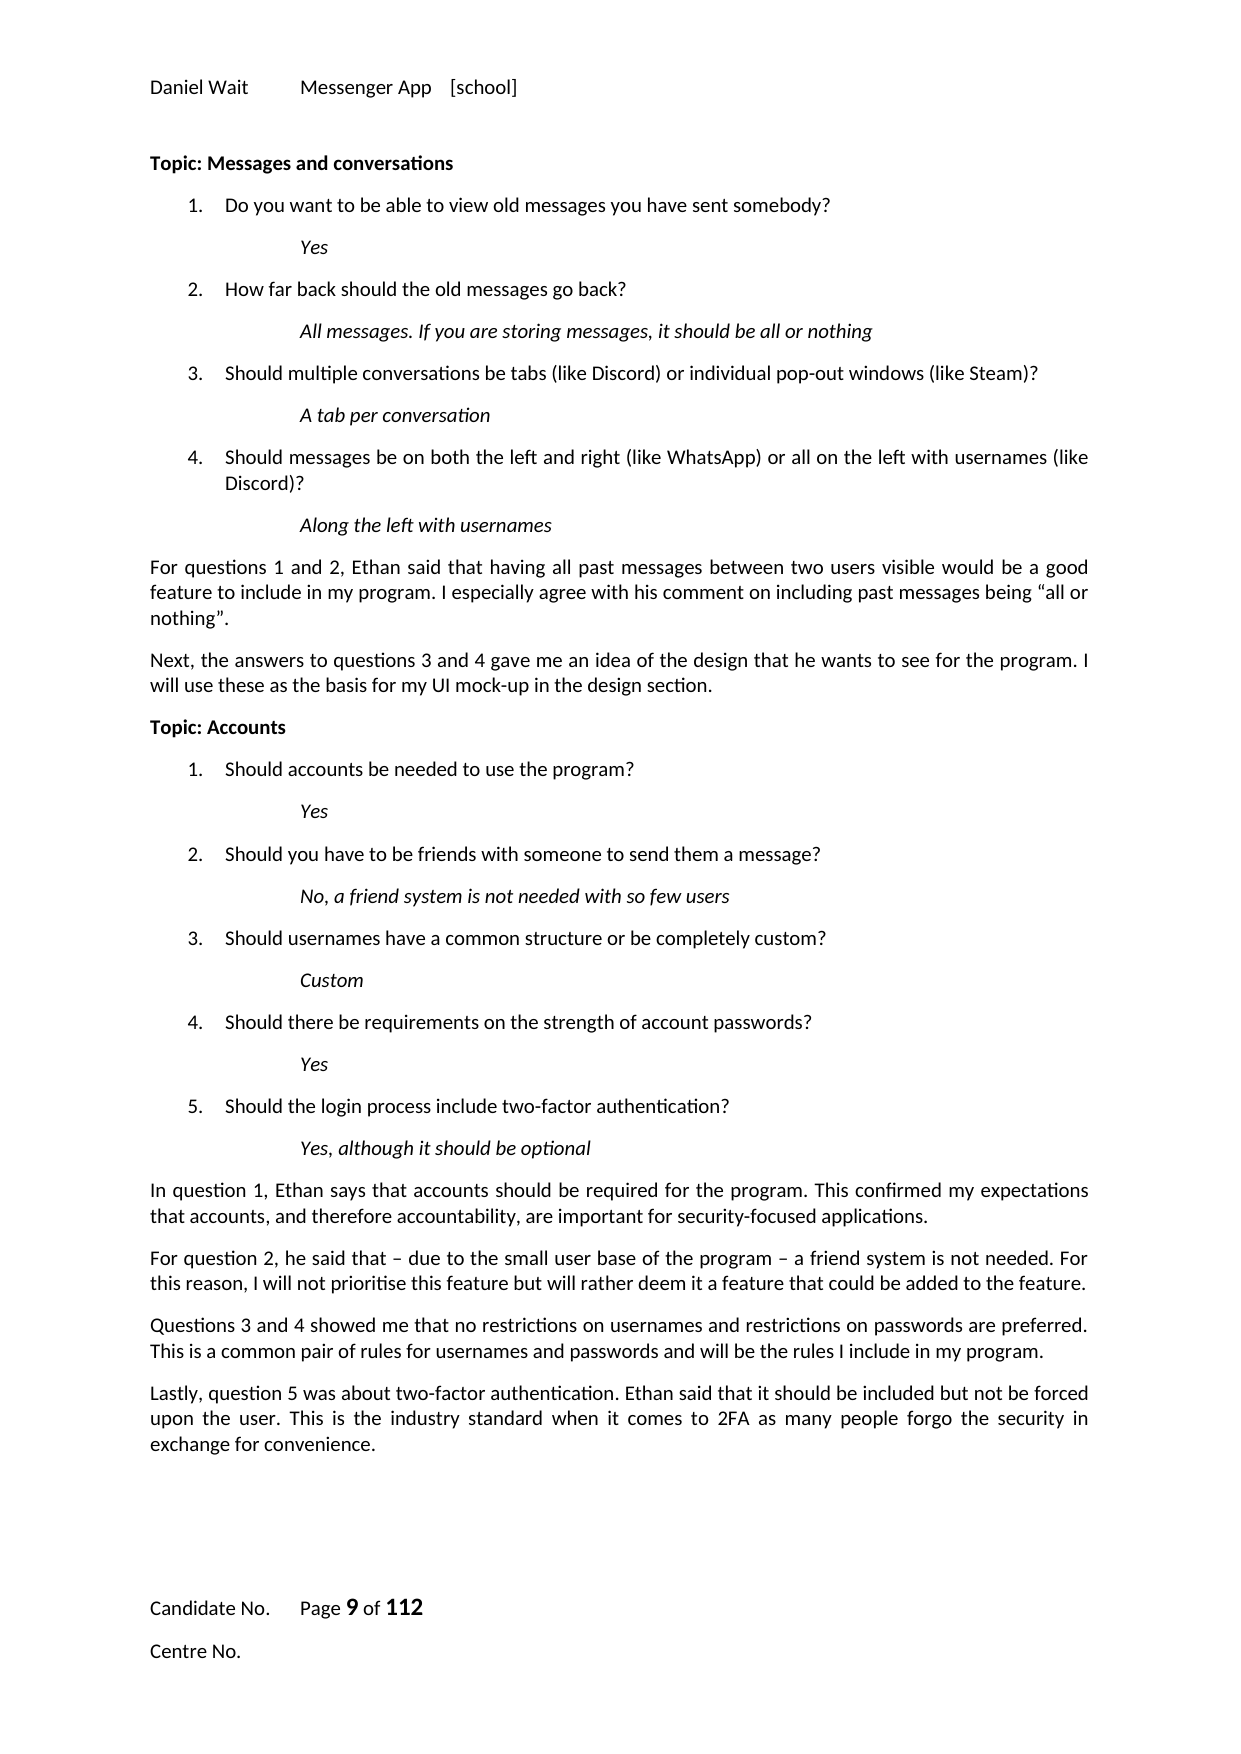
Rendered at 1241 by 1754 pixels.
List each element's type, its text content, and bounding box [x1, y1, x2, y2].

text Yes [225, 799, 1015, 824]
list Do you want to be able to view old messages you have sent somebody? [187, 192, 1090, 217]
list Should messages be on both the left and right (like WhatsApp) or all on the left with usernames (like Discord)? [187, 444, 1090, 495]
text For questions 1 and 2, Ethan said that having all past messages between two users visible would be a good feature to include in my program. I especially agree with his comment on including past messages being “all or nothing”. [150, 554, 1090, 630]
text Along the left with usernames [225, 512, 1015, 537]
text For question 2, he said that – due to the small user base of the program – a friend system is not needed. For this reason, I will not prioritise this feature but will rather deem it a feature that could be added to the feature. [150, 1245, 1090, 1296]
text Yes, although it should be optional [225, 1135, 1015, 1161]
list Should usernames have a common structure or be completely custom? [187, 925, 1090, 950]
text Next, the answers to questions 3 and 4 gave me an idea of the design that he wants to see for the program. I will use these as the basis for my UI mock-up in the design section. [150, 647, 1090, 698]
list How far back should the old messages go back? [187, 276, 1090, 302]
list Should accounts be needed to use the program? [187, 757, 1090, 782]
text Yes [225, 234, 1015, 259]
text A tab per conversation [225, 402, 1015, 428]
text In question 1, Ethan says that accounts should be required for the program. This confirmed my expectations that accounts, and therefore accountability, are important for security-focused applications. [150, 1177, 1090, 1228]
text Questions 3 and 4 showed me that no restrictions on usernames and restrictions on passwords are preferred. This is a common pair of rules for usernames and passwords and will be the rules I include in my program. [150, 1312, 1090, 1363]
text Topic: Messages and conversations [150, 150, 1090, 175]
list Should there be requirements on the strength of account passwords? [187, 1009, 1090, 1034]
list Should the login process include two-factor authentication? [187, 1093, 1090, 1119]
text All messages. If you are storing messages, it should be all or nothing [225, 318, 1015, 344]
list Should multiple conversations be tabs (like Discord) or individual pop-out windows (like Steam)? [187, 360, 1090, 386]
text Lastly, question 5 was about two-factor authentication. Ethan said that it should be included but not be forced upon the user. This is the industry standard when it comes to 2FA as many people forgo the security in exchange for convenience. [150, 1380, 1090, 1456]
text Custom [225, 967, 1015, 992]
text No, a friend system is not needed with so few users [225, 883, 1015, 908]
text Topic: Accounts [150, 714, 1090, 740]
list Should you have to be friends with someone to send them a message? [187, 841, 1090, 866]
text Yes [225, 1051, 1015, 1077]
